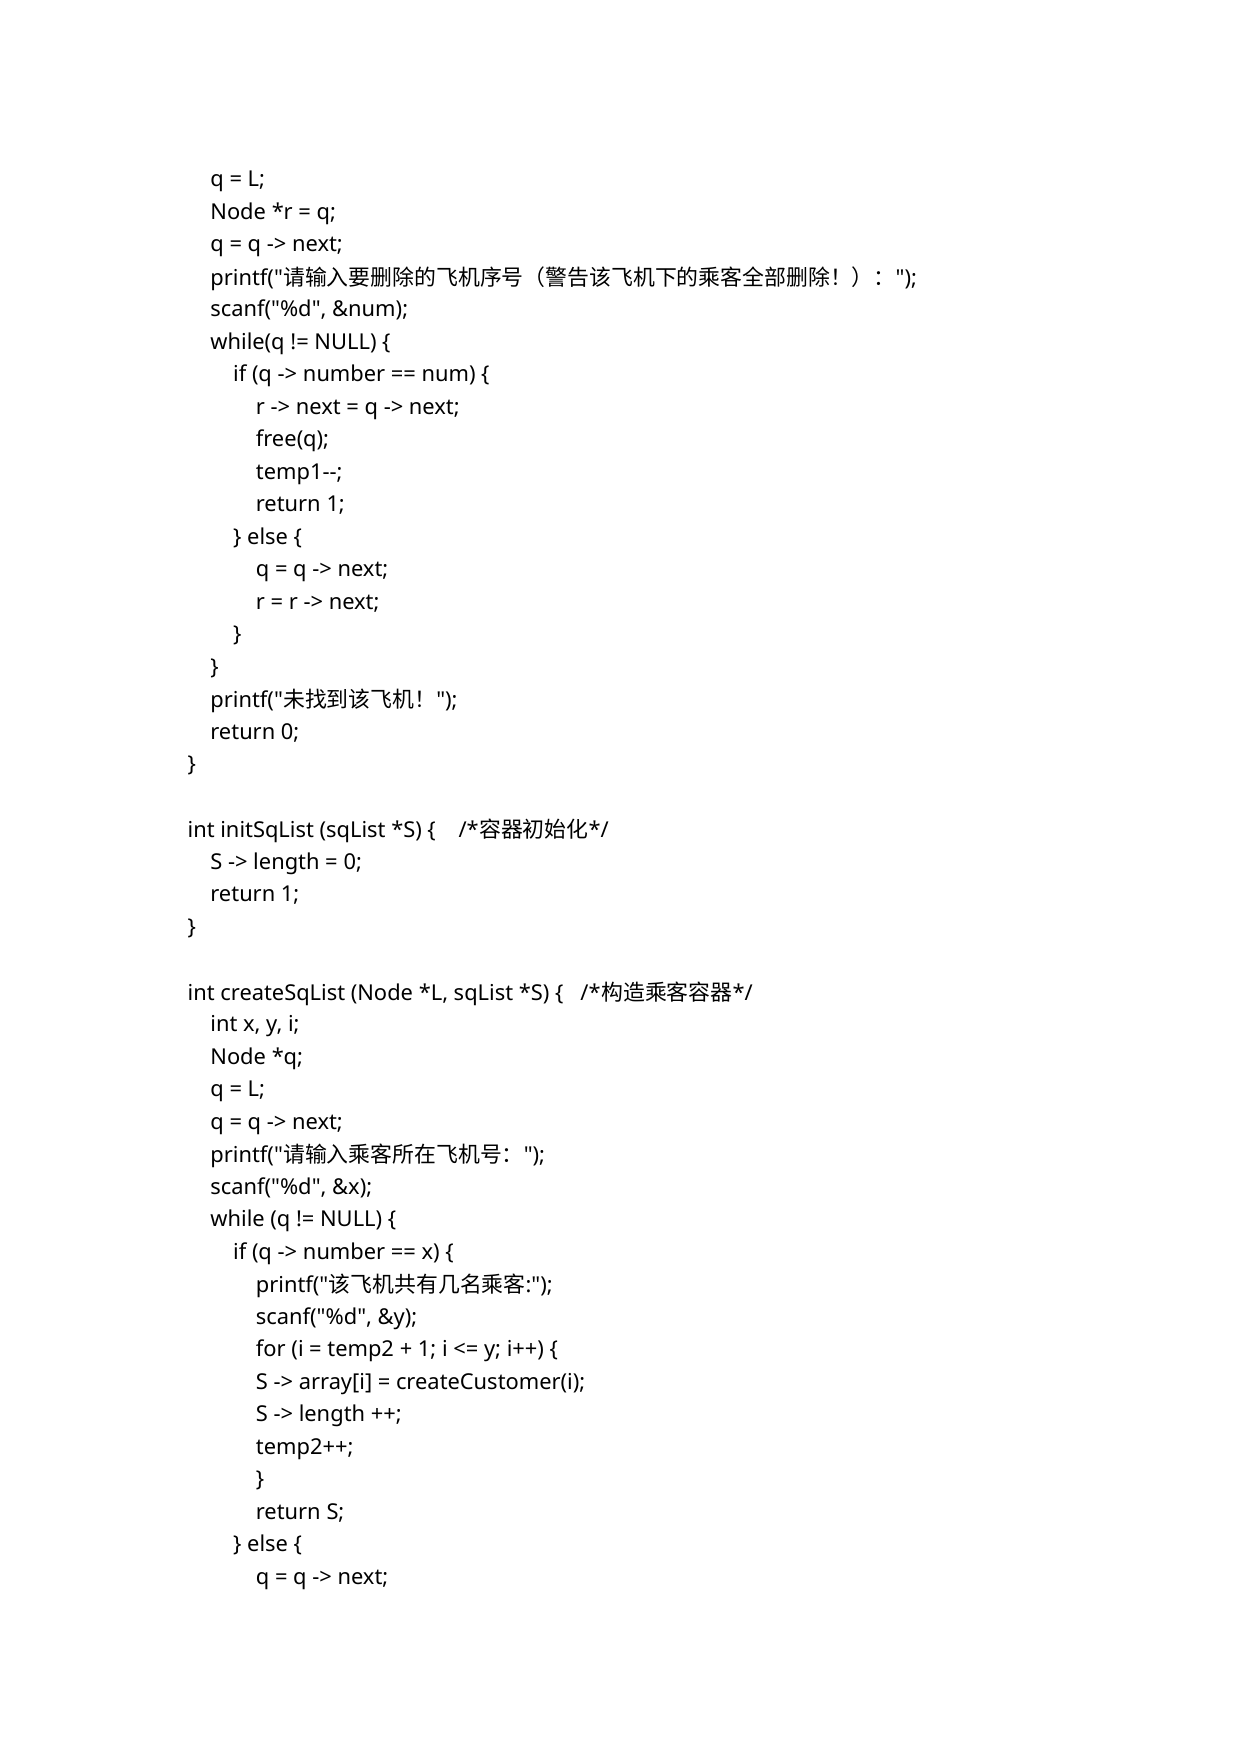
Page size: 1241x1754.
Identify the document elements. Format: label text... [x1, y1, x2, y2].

text printf("请输入要删除的飞机序号（警告该飞机下的乘客全部删除！）："); [187, 259, 1053, 292]
text scanf("%d", &y); [187, 1299, 1053, 1332]
text q = q -> next; [187, 1559, 1053, 1592]
text return S; [187, 1494, 1053, 1527]
text return 1; [187, 487, 1053, 519]
text } [187, 617, 1053, 649]
text while(q != NULL) { [187, 324, 1053, 357]
text int createSqList (Node *L, sqList *S) { /*构造乘客容器*/ [187, 974, 1053, 1007]
text int x, y, i; [187, 1007, 1053, 1039]
text Node *q; [187, 1039, 1053, 1072]
text q = q -> next; [187, 227, 1053, 259]
text scanf("%d", &x); [187, 1169, 1053, 1202]
text r -> next = q -> next; [187, 389, 1053, 422]
text q = q -> next; [187, 1104, 1053, 1137]
text int initSqList (sqList *S) { /*容器初始化*/ [187, 812, 1053, 844]
text } [187, 909, 1053, 942]
text while (q != NULL) { [187, 1202, 1053, 1234]
text r = r -> next; [187, 584, 1053, 617]
text return 0; [187, 714, 1053, 747]
text printf("请输入乘客所在飞机号："); [187, 1137, 1053, 1169]
text free(q); [187, 422, 1053, 454]
text printf("未找到该飞机！"); [187, 682, 1053, 714]
text q = L; [187, 1072, 1053, 1104]
text for (i = temp2 + 1; i <= y; i++) { [187, 1332, 1053, 1364]
text return 1; [187, 877, 1053, 909]
text q = q -> next; [187, 552, 1053, 584]
text S -> length ++; [187, 1397, 1053, 1429]
text scanf("%d", &num); [187, 292, 1053, 324]
text } [187, 1462, 1053, 1494]
text Node *r = q; [187, 194, 1053, 227]
text if (q -> number == x) { [187, 1234, 1053, 1267]
text temp1--; [187, 454, 1053, 487]
text } [187, 747, 1053, 779]
text printf("该飞机共有几名乘客:"); [187, 1267, 1053, 1299]
text } else { [187, 1527, 1053, 1559]
text } [187, 649, 1053, 682]
text temp2++; [187, 1429, 1053, 1462]
text if (q -> number == num) { [187, 357, 1053, 389]
text S -> array[i] = createCustomer(i); [187, 1364, 1053, 1397]
text q = L; [187, 162, 1053, 194]
text S -> length = 0; [187, 844, 1053, 877]
text } else { [187, 519, 1053, 552]
